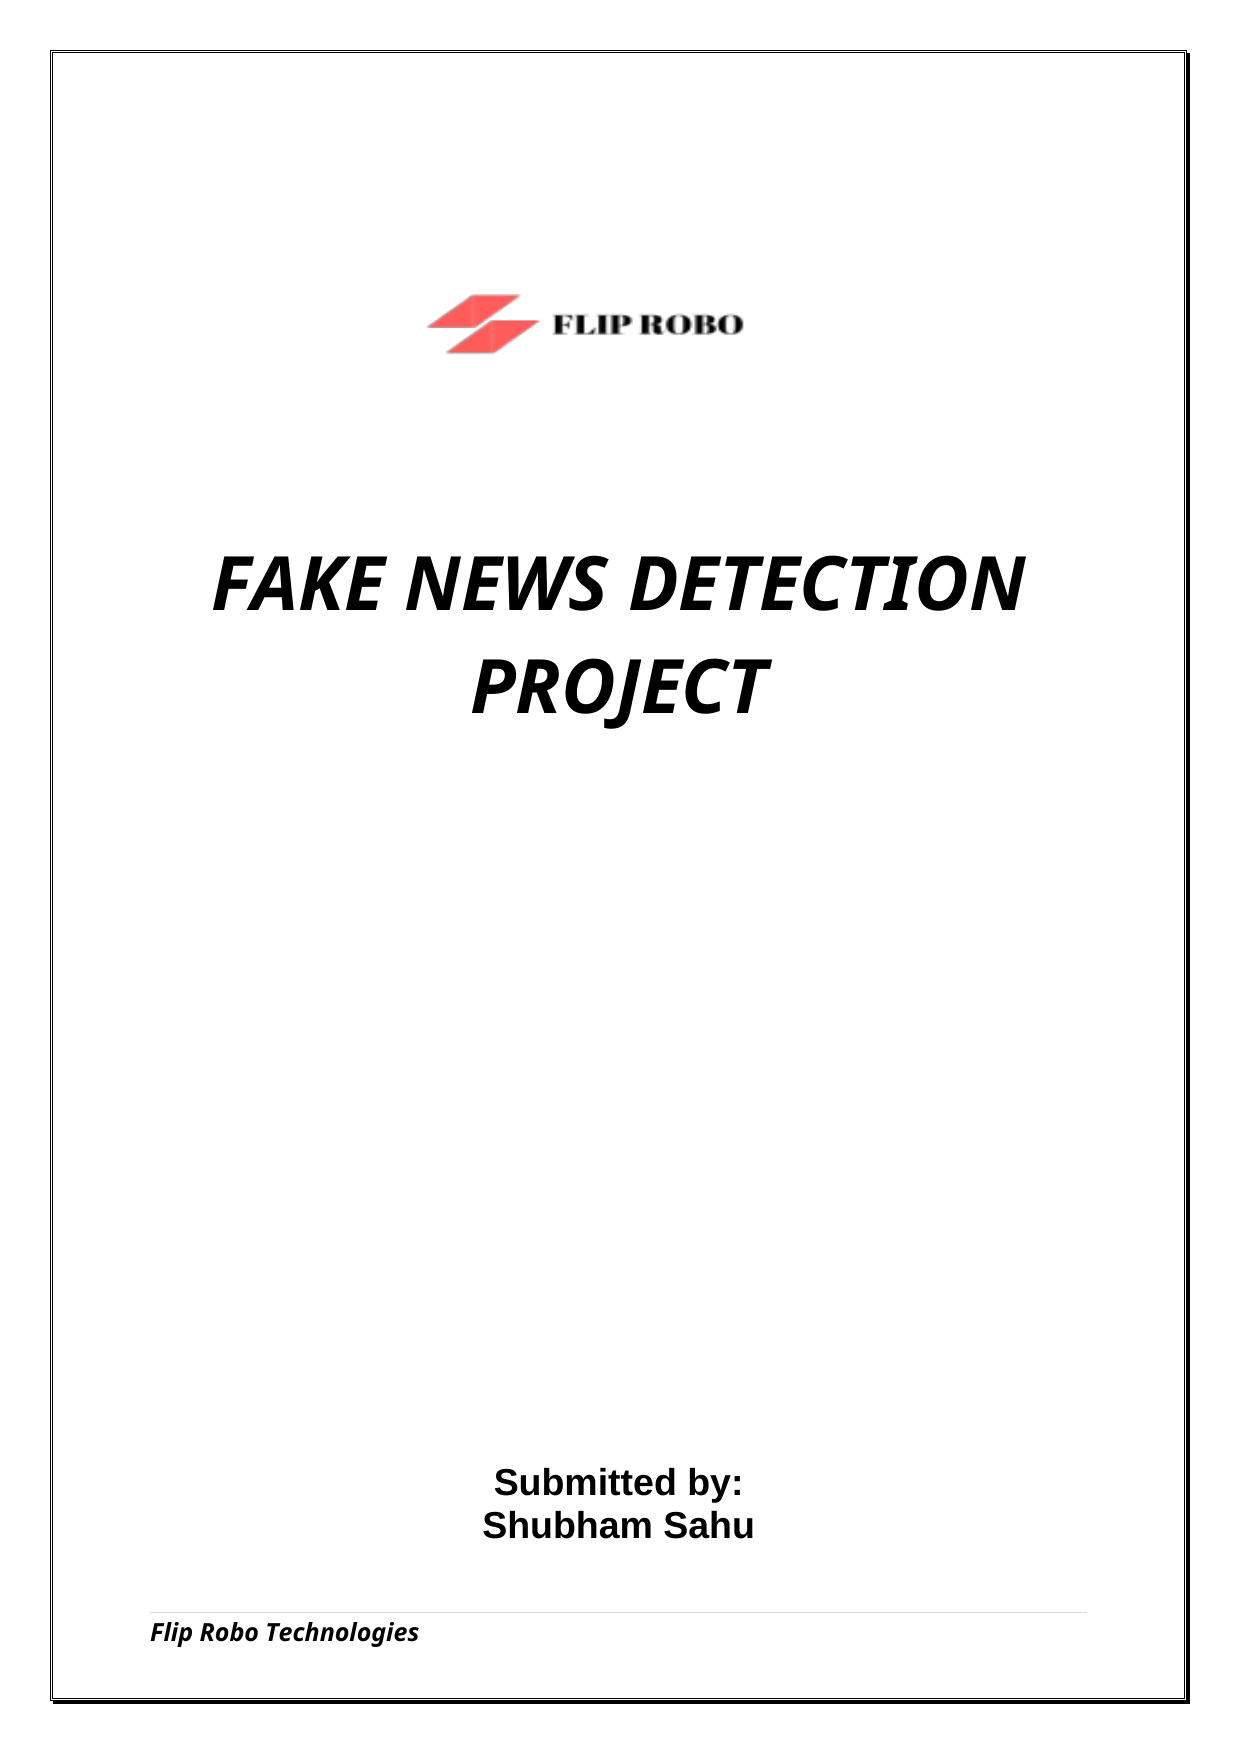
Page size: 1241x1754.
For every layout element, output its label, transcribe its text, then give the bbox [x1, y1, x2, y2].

text FAKE NEWS DETECTION PROJECT [150, 531, 1087, 735]
text Submitted by: [150, 1460, 1087, 1503]
text Shubham Sahu [150, 1503, 1087, 1546]
picture [378, 150, 859, 500]
